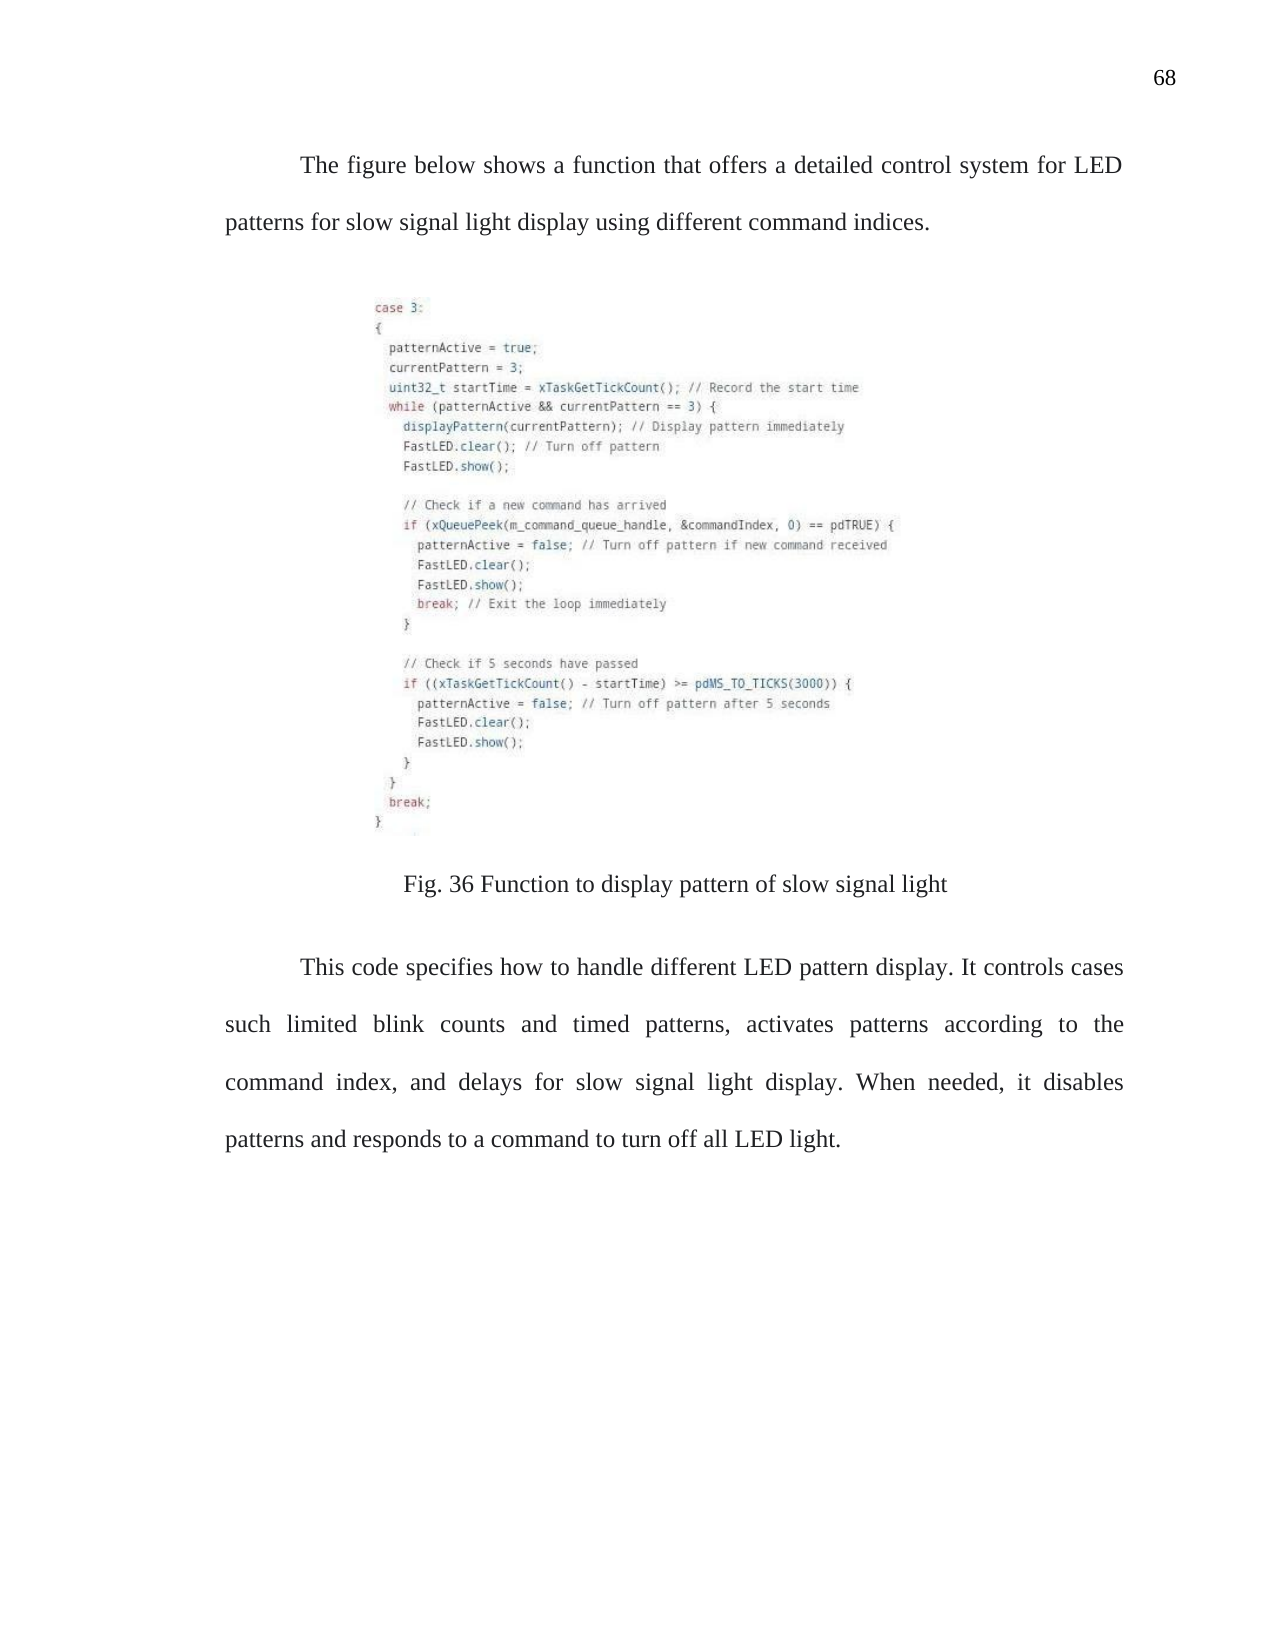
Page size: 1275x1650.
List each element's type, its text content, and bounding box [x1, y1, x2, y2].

text The figure below shows a function that offers a detailed control system for LED patterns for slow signal light display using different command indices. [225, 150, 1124, 236]
text Fig. 36 Function to display pattern of slow signal light [334, 869, 1017, 898]
text This code specifies how to handle different LED pattern display. It controls cases such limited blink counts and timed patterns, activates patterns according to the command index, and delays for slow signal light display. When needed, it disables patterns and responds to a command to turn off all LED light. [225, 952, 1125, 1153]
picture [374, 297, 901, 836]
